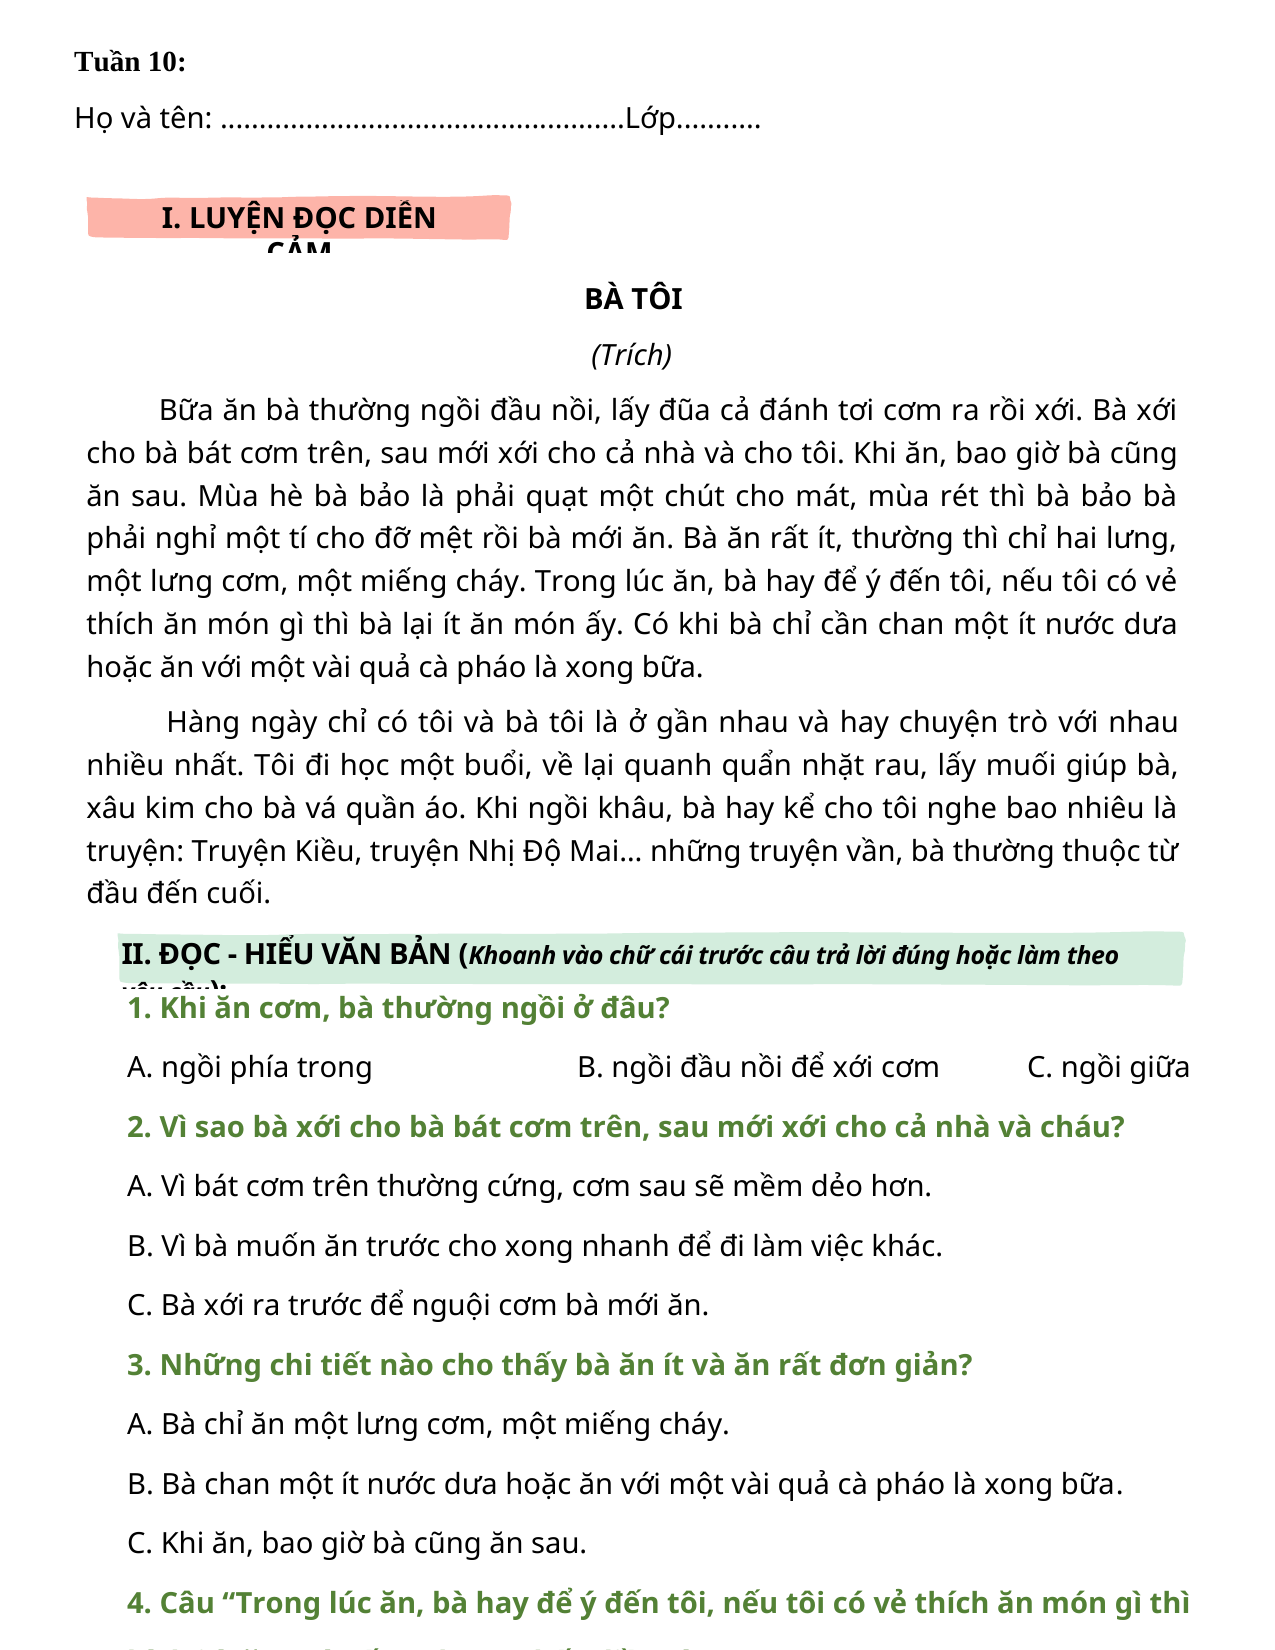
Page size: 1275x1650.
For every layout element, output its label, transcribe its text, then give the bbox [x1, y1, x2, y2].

text Họ và tên: ....................................................Lớp........... [74, 97, 1226, 137]
text Tuần 10: [74, 44, 1226, 78]
